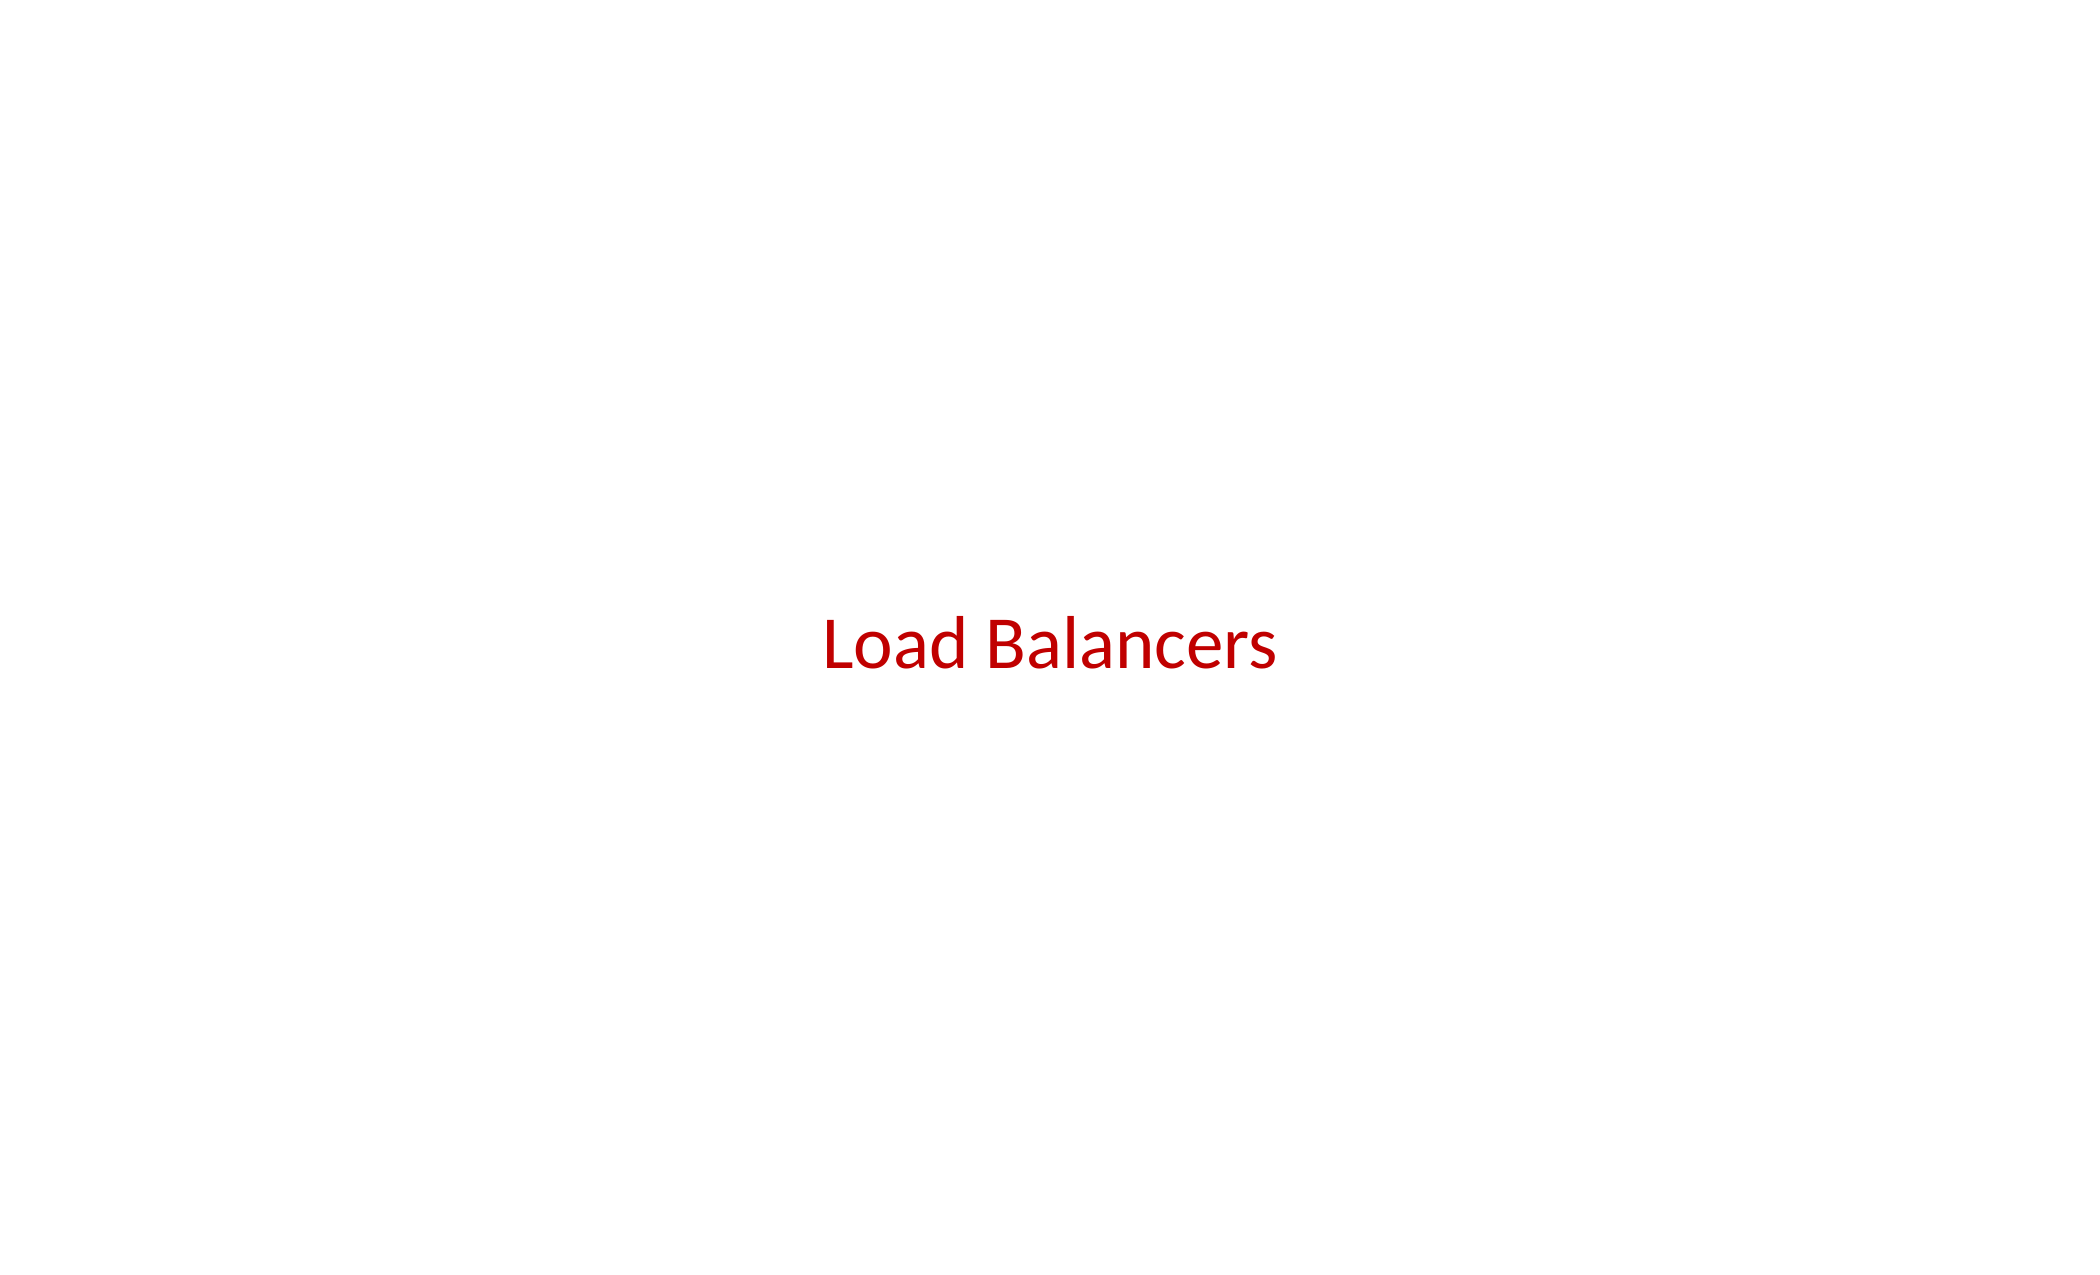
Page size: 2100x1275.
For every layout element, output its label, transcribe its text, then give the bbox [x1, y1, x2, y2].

text Load Balancers [75, 596, 2025, 687]
